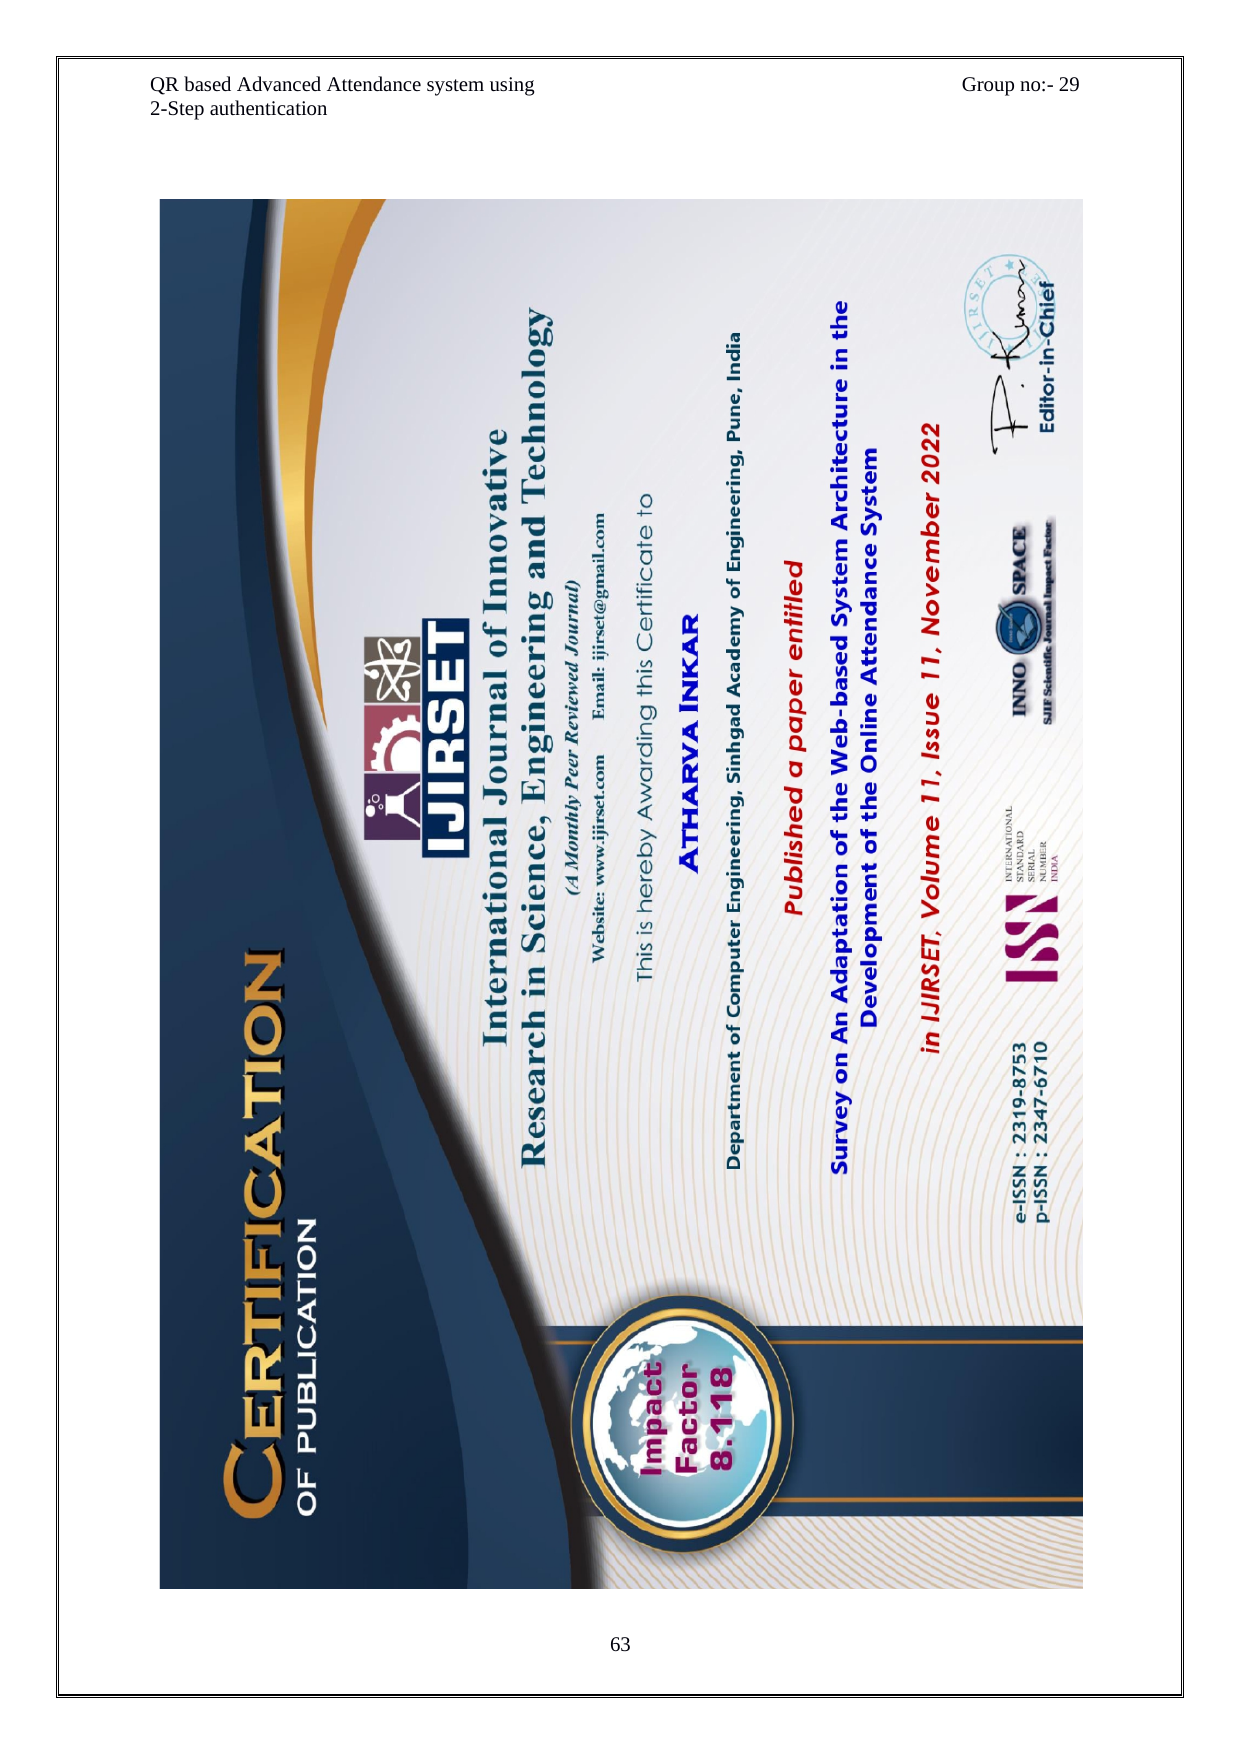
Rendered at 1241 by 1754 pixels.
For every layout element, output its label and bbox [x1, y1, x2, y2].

picture [161, 200, 1083, 1588]
